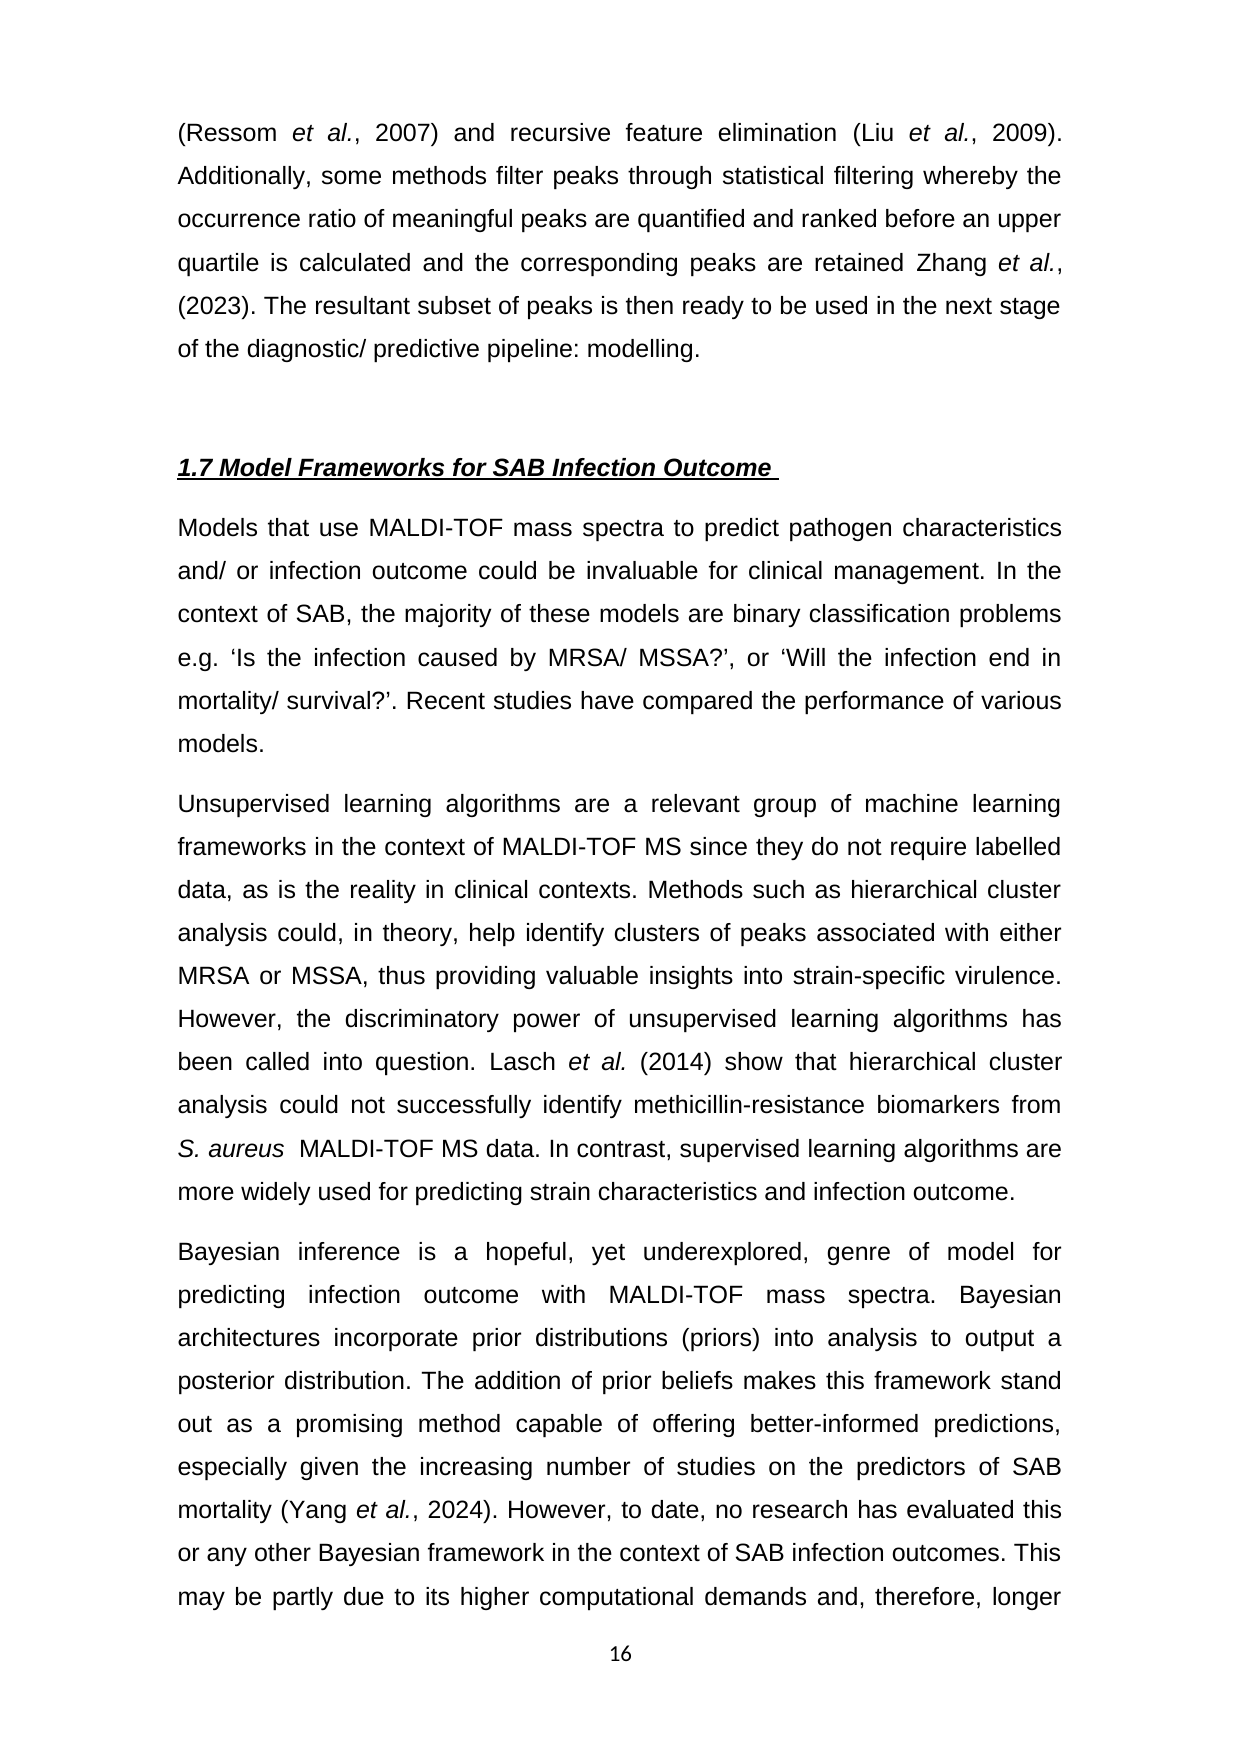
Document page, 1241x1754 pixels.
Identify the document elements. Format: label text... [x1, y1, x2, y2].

text Models that use MALDI-TOF mass spectra to predict pathogen characteristics and/ or infection outcome could be invaluable for clinical management. In the context of SAB, the majority of these models are binary classification problems e.g. ‘Is the infection caused by MRSA/ MSSA?’, or ‘Will the infection end in mortality/ survival?’. Recent studies have compared the performance of various models. [177, 513, 1063, 757]
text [177, 118, 1063, 362]
text Unsupervised learning algorithms are a relevant group of machine learning frameworks in the context of MALDI-TOF MS since they do not require labelled data, as is the reality in clinical contexts. Methods such as hierarchical cluster analysis could, in theory, help identify clusters of peaks associated with either MRSA or MSSA, thus providing valuable insights into strain-specific virulence. However, the discriminatory power of unsupervised learning algorithms has been called into question. Lasch et al. (2014) show that hierarchical cluster analysis could not successfully identify methicillin-resistance biomarkers from S. aureus MALDI-TOF MS data. In contrast, supervised learning algorithms are more widely used for predicting strain characteristics and infection outcome. [177, 788, 1063, 1205]
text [177, 1236, 1063, 1610]
subtitle 1.7 Model Frameworks for SAB Infection Outcome [177, 453, 1063, 482]
